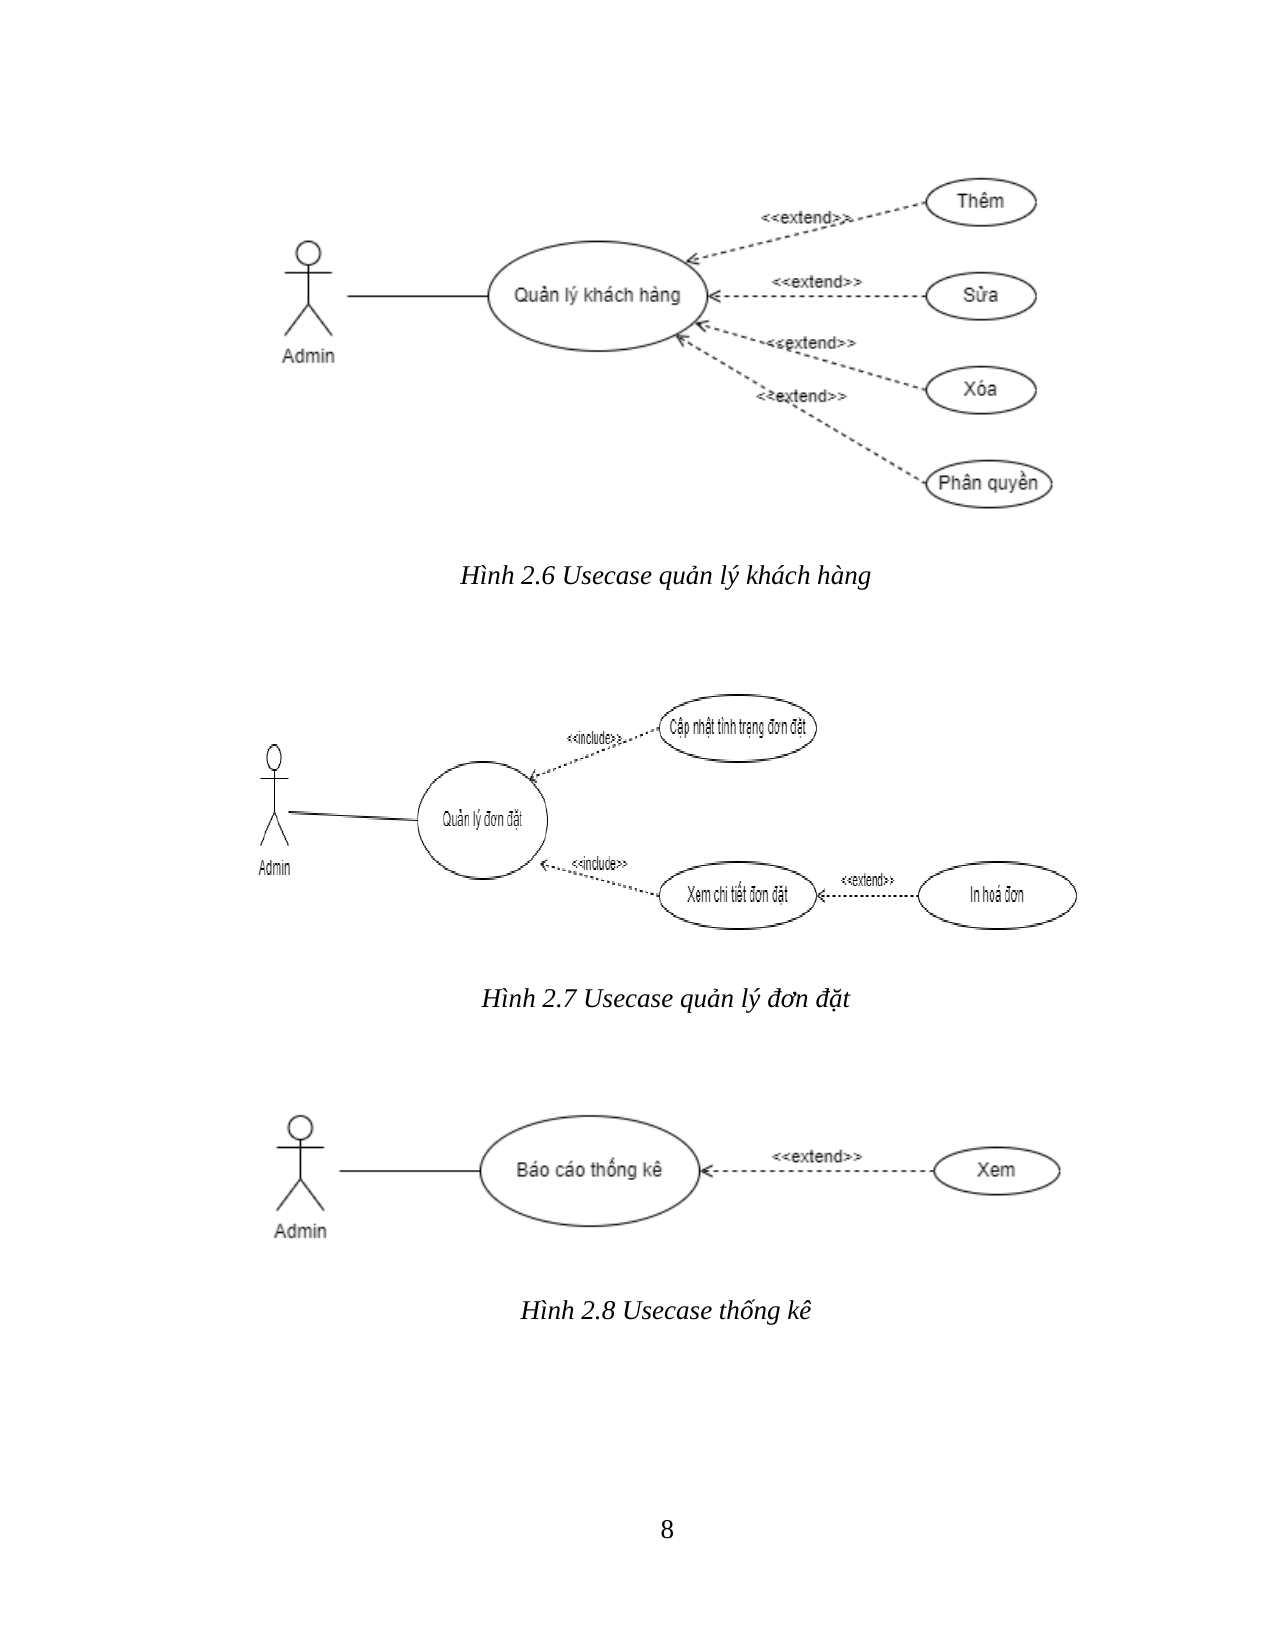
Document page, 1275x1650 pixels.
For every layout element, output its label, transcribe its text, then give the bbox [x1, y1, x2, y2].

picture [250, 147, 1084, 540]
picture [239, 661, 1095, 964]
picture [242, 1084, 1092, 1276]
